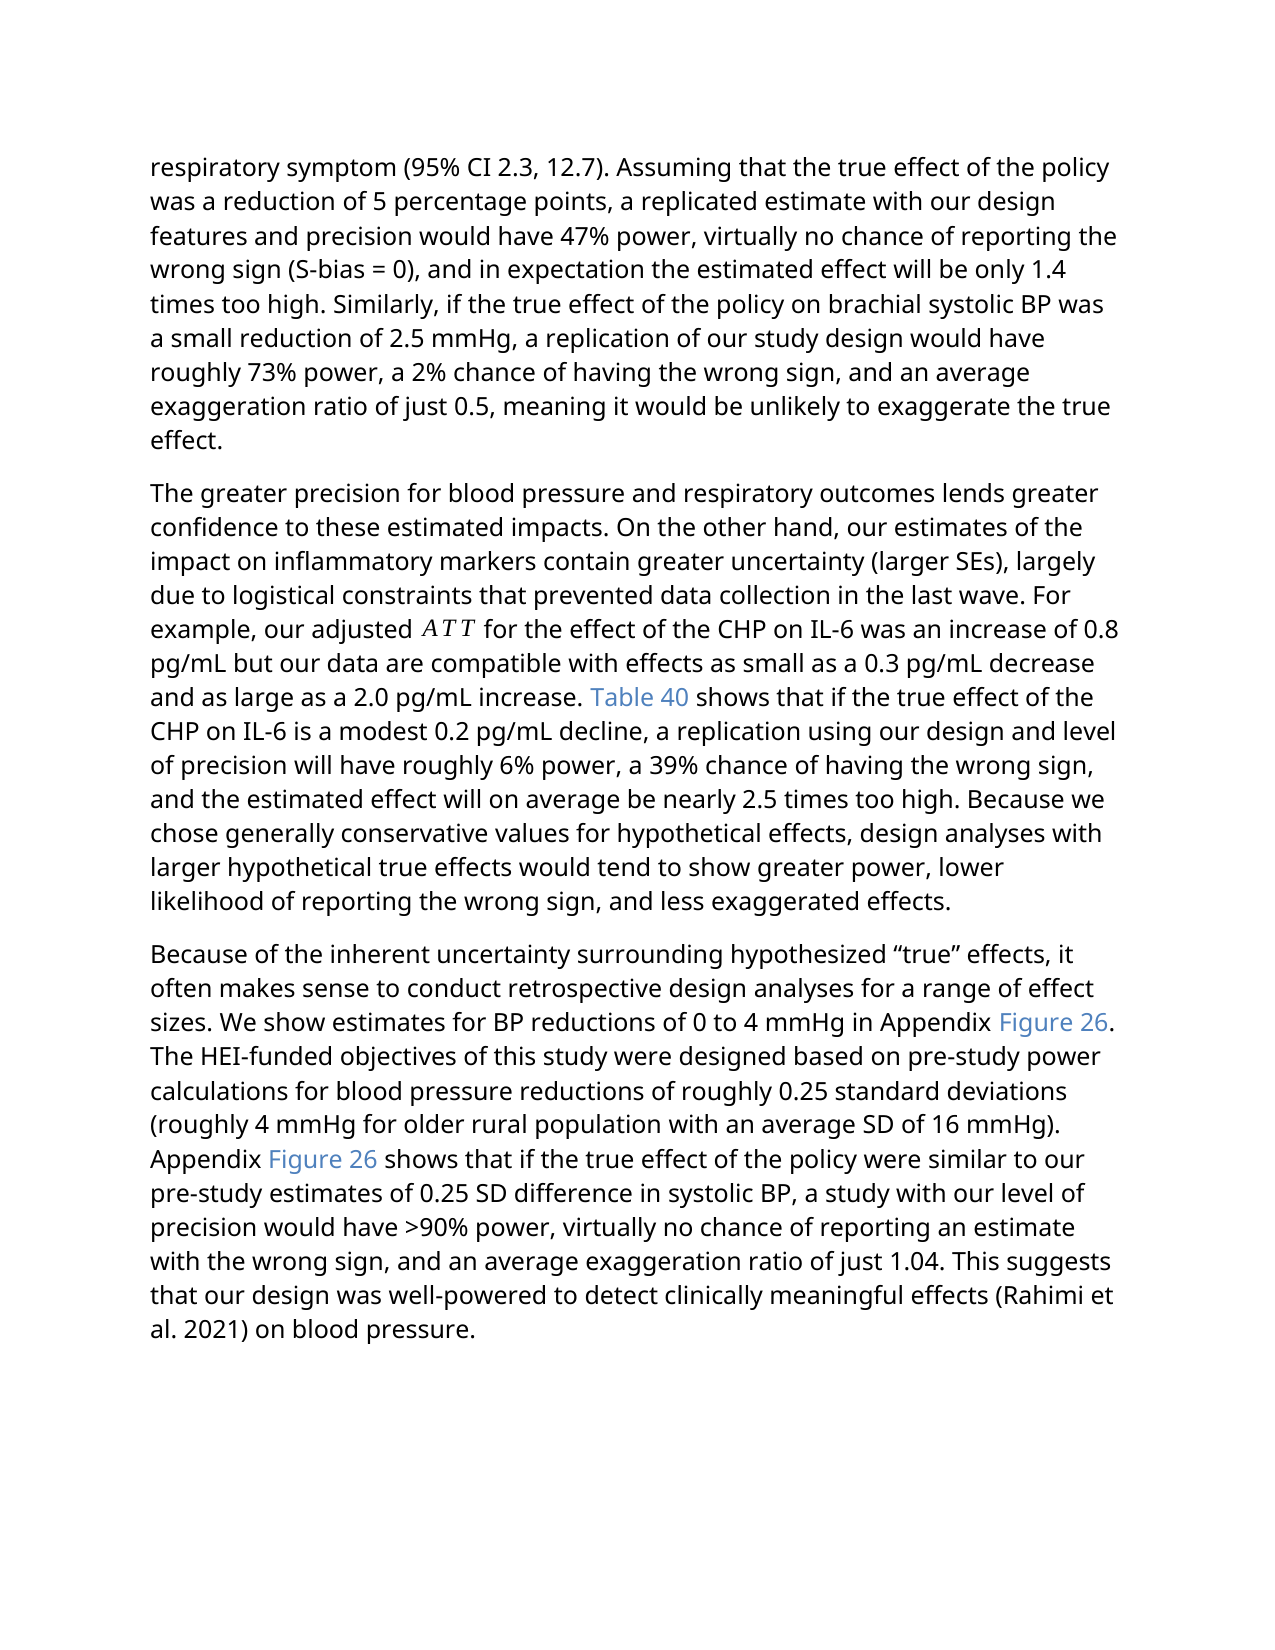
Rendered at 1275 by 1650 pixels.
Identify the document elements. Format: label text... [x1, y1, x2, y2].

text The greater precision for blood pressure and respiratory outcomes lends greater confidence to these estimated impacts. On the other hand, our estimates of the impact on inflammatory markers contain greater uncertainty (larger SEs), largely due to logistical constraints that prevented data collection in the last wave. For example, our adjusted for the effect of the CHP on IL-6 was an increase of 0.8 pg/mL but our data are compatible with effects as small as a 0.3 pg/mL decrease and as large as a 2.0 pg/mL increase. Table 40 shows that if the true effect of the CHP on IL-6 is a modest 0.2 pg/mL decline, a replication using our design and level of precision will have roughly 6% power, a 39% chance of having the wrong sign, and the estimated effect will on average be nearly 2.5 times too high. Because we chose generally conservative values for hypothetical effects, design analyses with larger hypothetical true effects would tend to show greater power, lower likelihood of reporting the wrong sign, and less exaggerated effects. [150, 475, 1125, 918]
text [150, 150, 1125, 457]
text Because of the inherent uncertainty surrounding hypothesized “true” effects, it often makes sense to conduct retrospective design analyses for a range of effect sizes. We show estimates for BP reductions of 0 to 4 mmHg in Appendix Figure 26. The HEI-funded objectives of this study were designed based on pre-study power calculations for blood pressure reductions of roughly 0.25 standard deviations (roughly 4 mmHg for older rural population with an average SD of 16 mmHg). Appendix Figure 26 shows that if the true effect of the policy were similar to our pre-study estimates of 0.25 SD difference in systolic BP, a study with our level of precision would have >90% power, virtually no chance of reporting an estimate with the wrong sign, and an average exaggeration ratio of just 1.04. This suggests that our design was well-powered to detect clinically meaningful effects (Rahimi et al. 2021) on blood pressure. [150, 937, 1125, 1346]
